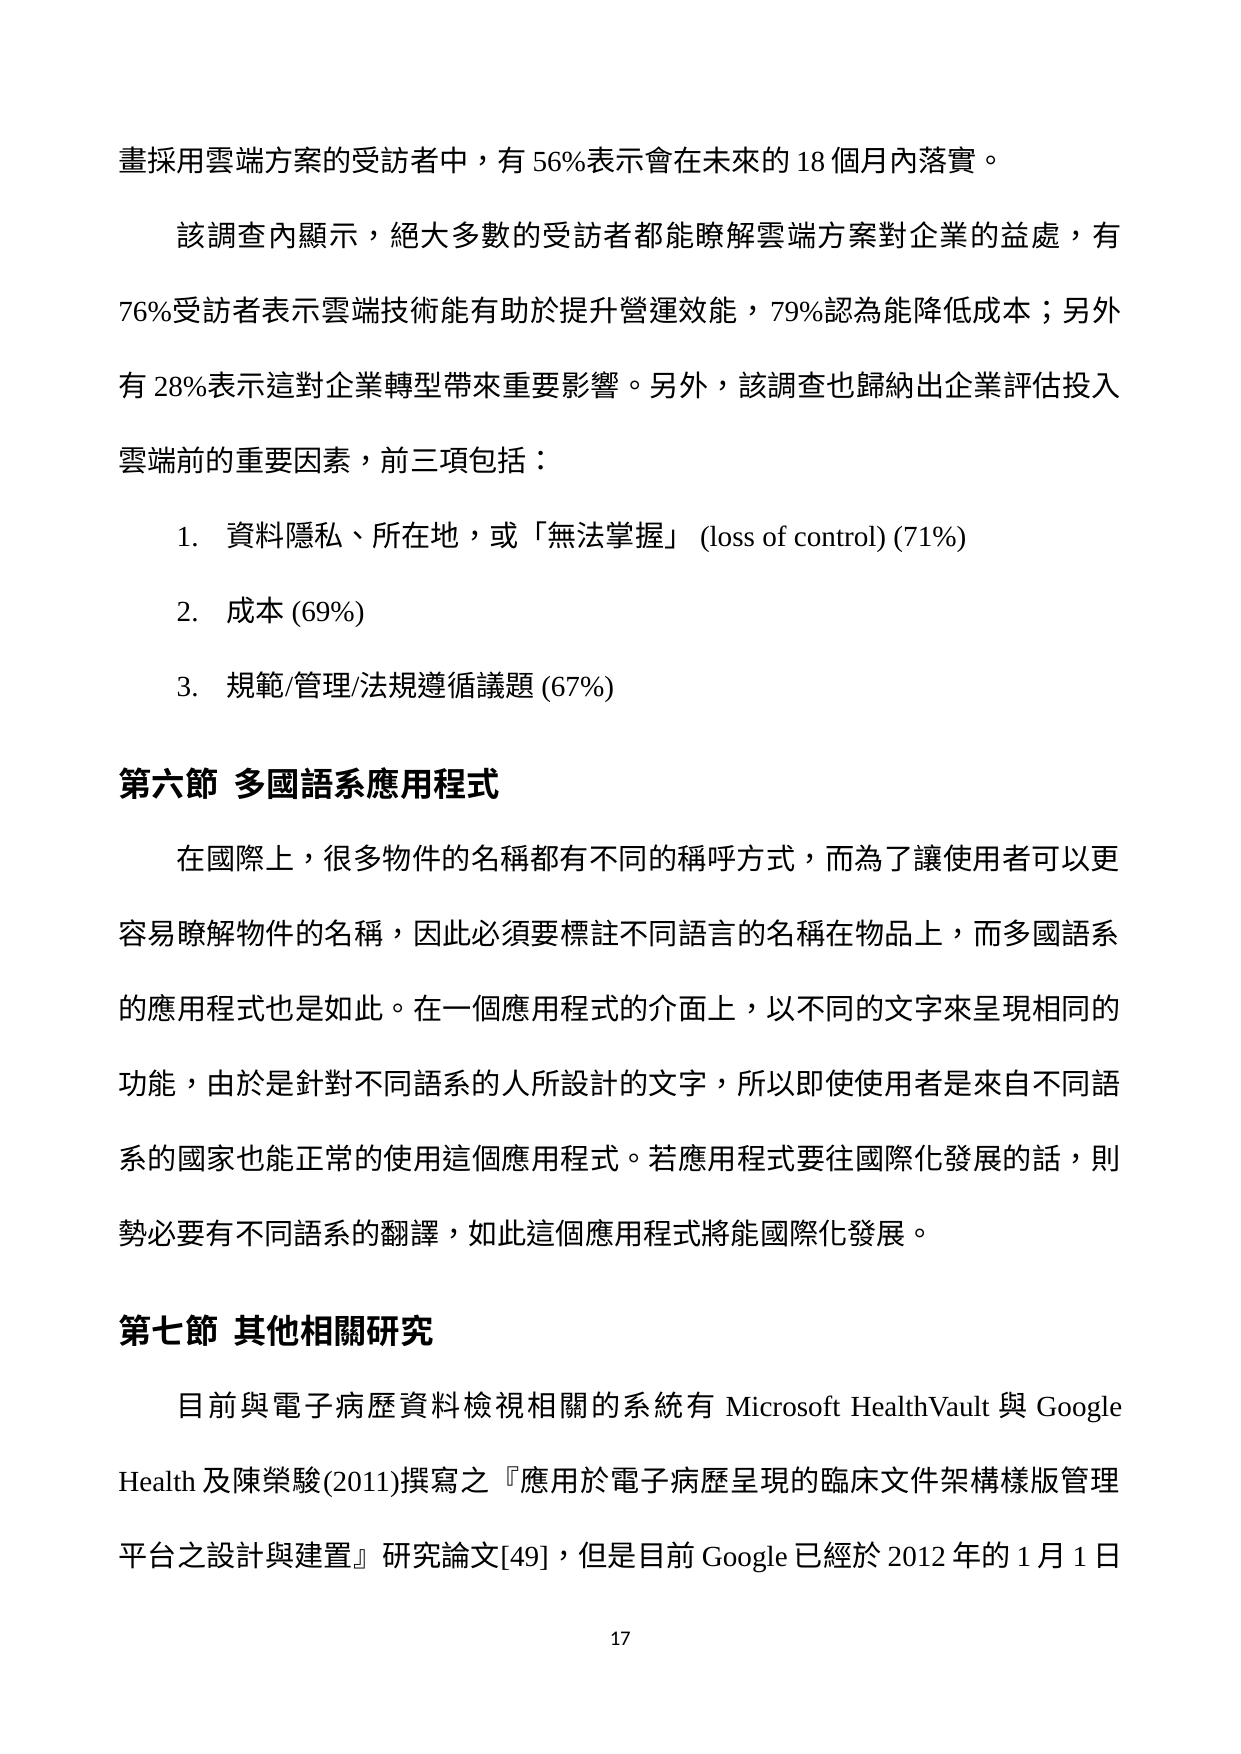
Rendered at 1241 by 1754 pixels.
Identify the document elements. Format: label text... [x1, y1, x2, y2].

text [118, 122, 1122, 197]
list 資料隱私、所在地，或「無法掌握」 (loss of control) (71%) [176, 497, 1122, 572]
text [118, 1367, 1122, 1592]
subtitle 多國語系應用程式 [118, 744, 1122, 819]
list 成本 (69%) [176, 572, 1122, 647]
list 規範/管理/法規遵循議題 (67%) [176, 647, 1122, 722]
text 在國際上，很多物件的名稱都有不同的稱呼方式，而為了讓使用者可以更容易瞭解物件的名稱，因此必須要標註不同語言的名稱在物品上，而多國語系的應用程式也是如此。在一個應用程式的介面上，以不同的文字來呈現相同的功能，由於是針對不同語系的人所設計的文字，所以即使使用者是來自不同語系的國家也能正常的使用這個應用程式。若應用程式要往國際化發展的話，則勢必要有不同語系的翻譯，如此這個應用程式將能國際化發展。 [118, 819, 1122, 1269]
subtitle 其他相關研究 [118, 1292, 1122, 1367]
text 該調查內顯示，絕大多數的受訪者都能瞭解雲端方案對企業的益處，有76%受訪者表示雲端技術能有助於提升營運效能，79%認為能降低成本；另外有28%表示這對企業轉型帶來重要影響。另外，該調查也歸納出企業評估投入雲端前的重要因素，前三項包括： [118, 197, 1122, 497]
